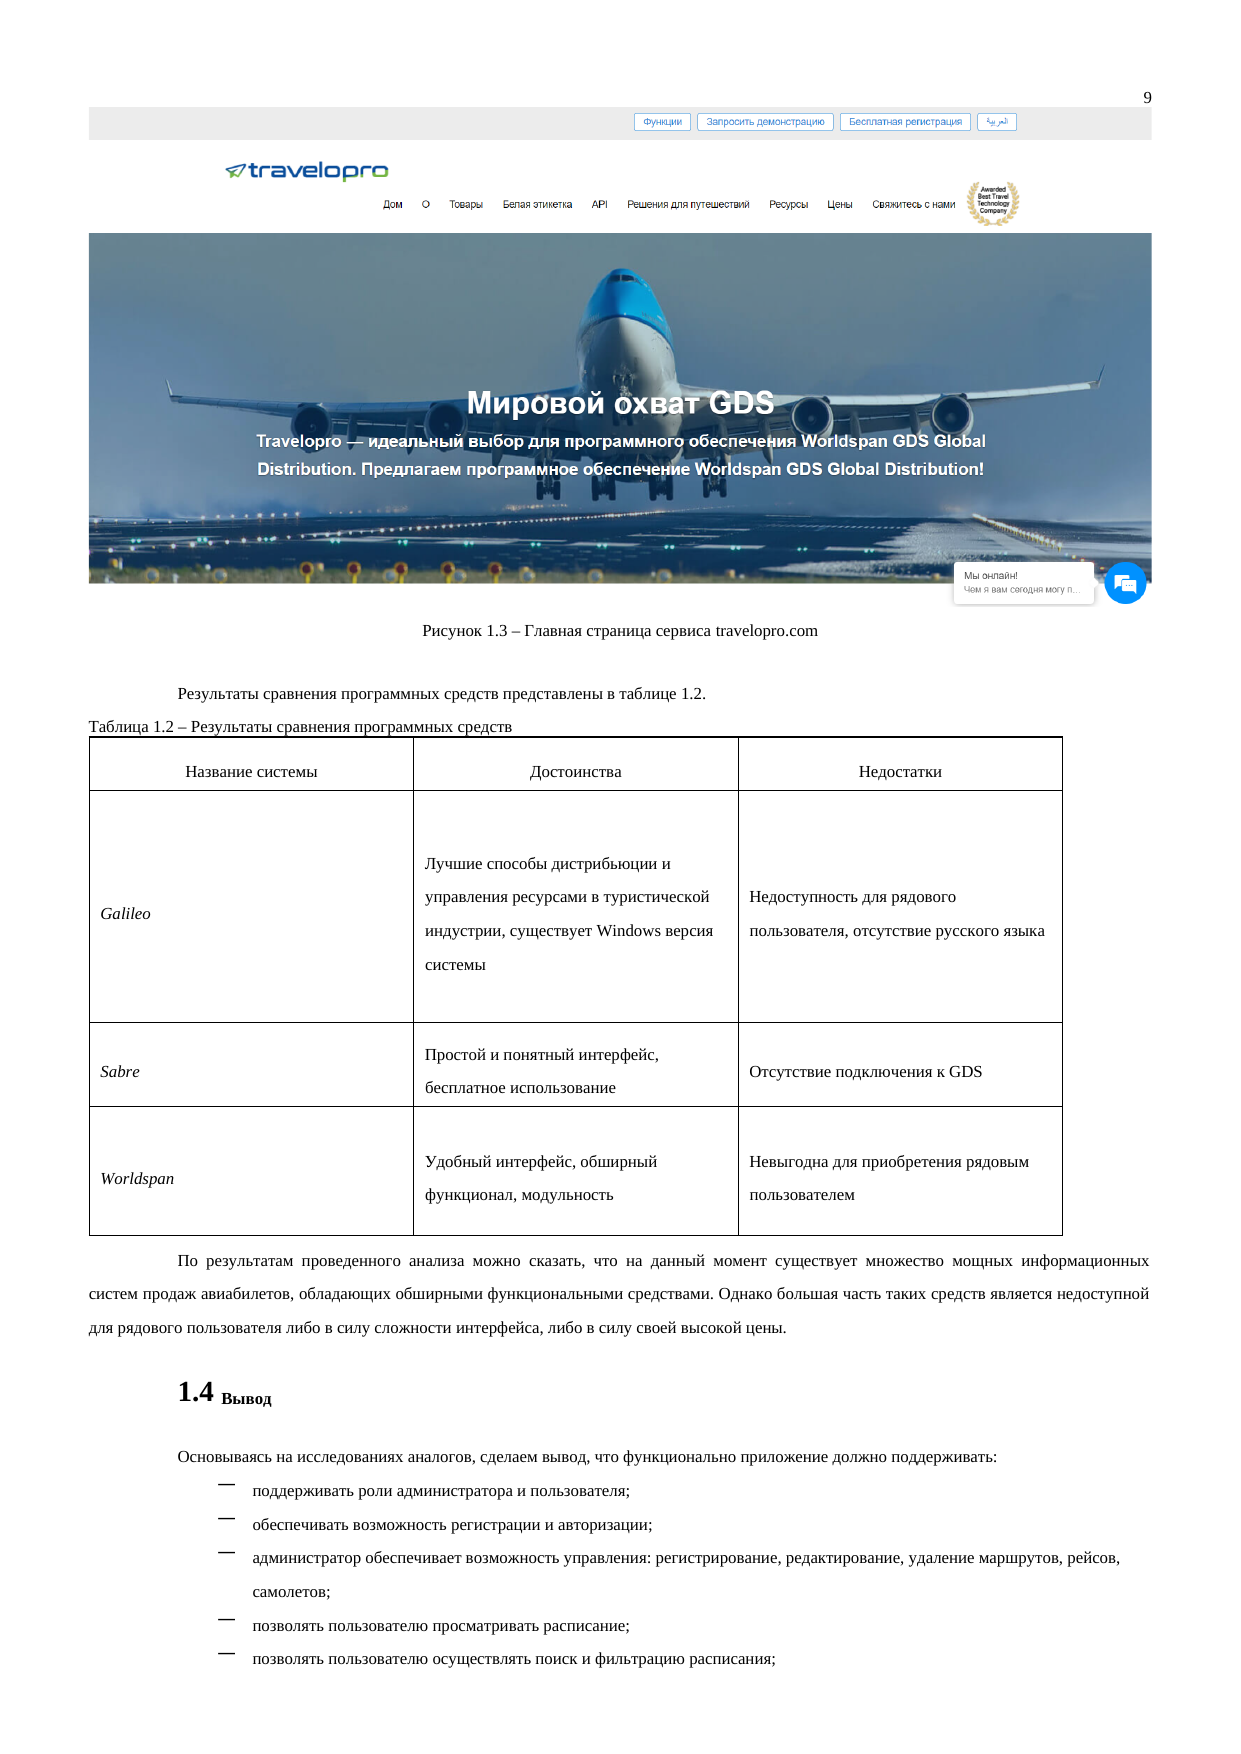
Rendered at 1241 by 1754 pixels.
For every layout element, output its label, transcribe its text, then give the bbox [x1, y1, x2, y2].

list позволять пользователю осуществлять поиск и фильтрацию расписания; [215, 1635, 1152, 1668]
table_cell Недоступность для рядового пользователя, отсутствие русского языка [739, 791, 1062, 1022]
table_cell Galileo [90, 791, 413, 1022]
list администратор обеспечивает возможность управления: регистрирование, редактирование, удаление маршрутов, рейсов, самолетов; [215, 1534, 1152, 1601]
table_cell Простой и понятный интерфейс, бесплатное использование [414, 1023, 738, 1106]
picture [88, 107, 1152, 607]
table_header Достоинства [414, 738, 738, 790]
table_cell Удобный интерфейс, обширный функционал, модульность [414, 1107, 738, 1235]
text По результатам проведенного анализа можно сказать, что на данный момент существует множество мощных информационных систем продаж авиабилетов, обладающих обширными функциональными средствами. Однако большая часть таких средств является недоступной для рядового пользователя либо в силу сложности интерфейса, либо в силу своей высокой цены. [88, 1236, 1152, 1337]
text Таблица 1.2 – Результаты сравнения программных средств [88, 703, 1152, 736]
text Рисунок 1.3 – Главная страница сервиса travelopro.com [89, 607, 1152, 640]
table_cell Невыгодна для приобретения рядовым пользователем [739, 1107, 1062, 1235]
table_cell Sabre [90, 1023, 413, 1106]
table_cell Лучшие способы дистрибьюции и управления ресурсами в туристической индустрии, существует Windows версия системы [414, 791, 738, 1022]
table_header Название системы [90, 738, 413, 790]
list обеспечивать возможность регистрации и авторизации; [215, 1500, 1152, 1534]
table_header Недостатки [739, 738, 1062, 790]
table_cell Worldspan [90, 1107, 413, 1235]
table_cell Отсутствие подключения к GDS [739, 1023, 1062, 1106]
list поддерживать роли администратора и пользователя; [215, 1467, 1152, 1500]
list позволять пользователю просматривать расписание; [215, 1601, 1152, 1635]
text Результаты сравнения программных средств представлены в таблице 1.2. [88, 669, 1152, 703]
text Основываясь на исследованиях аналогов, сделаем вывод, что функционально приложение должно поддерживать: [88, 1433, 1152, 1467]
subtitle Вывод [89, 1374, 1152, 1408]
